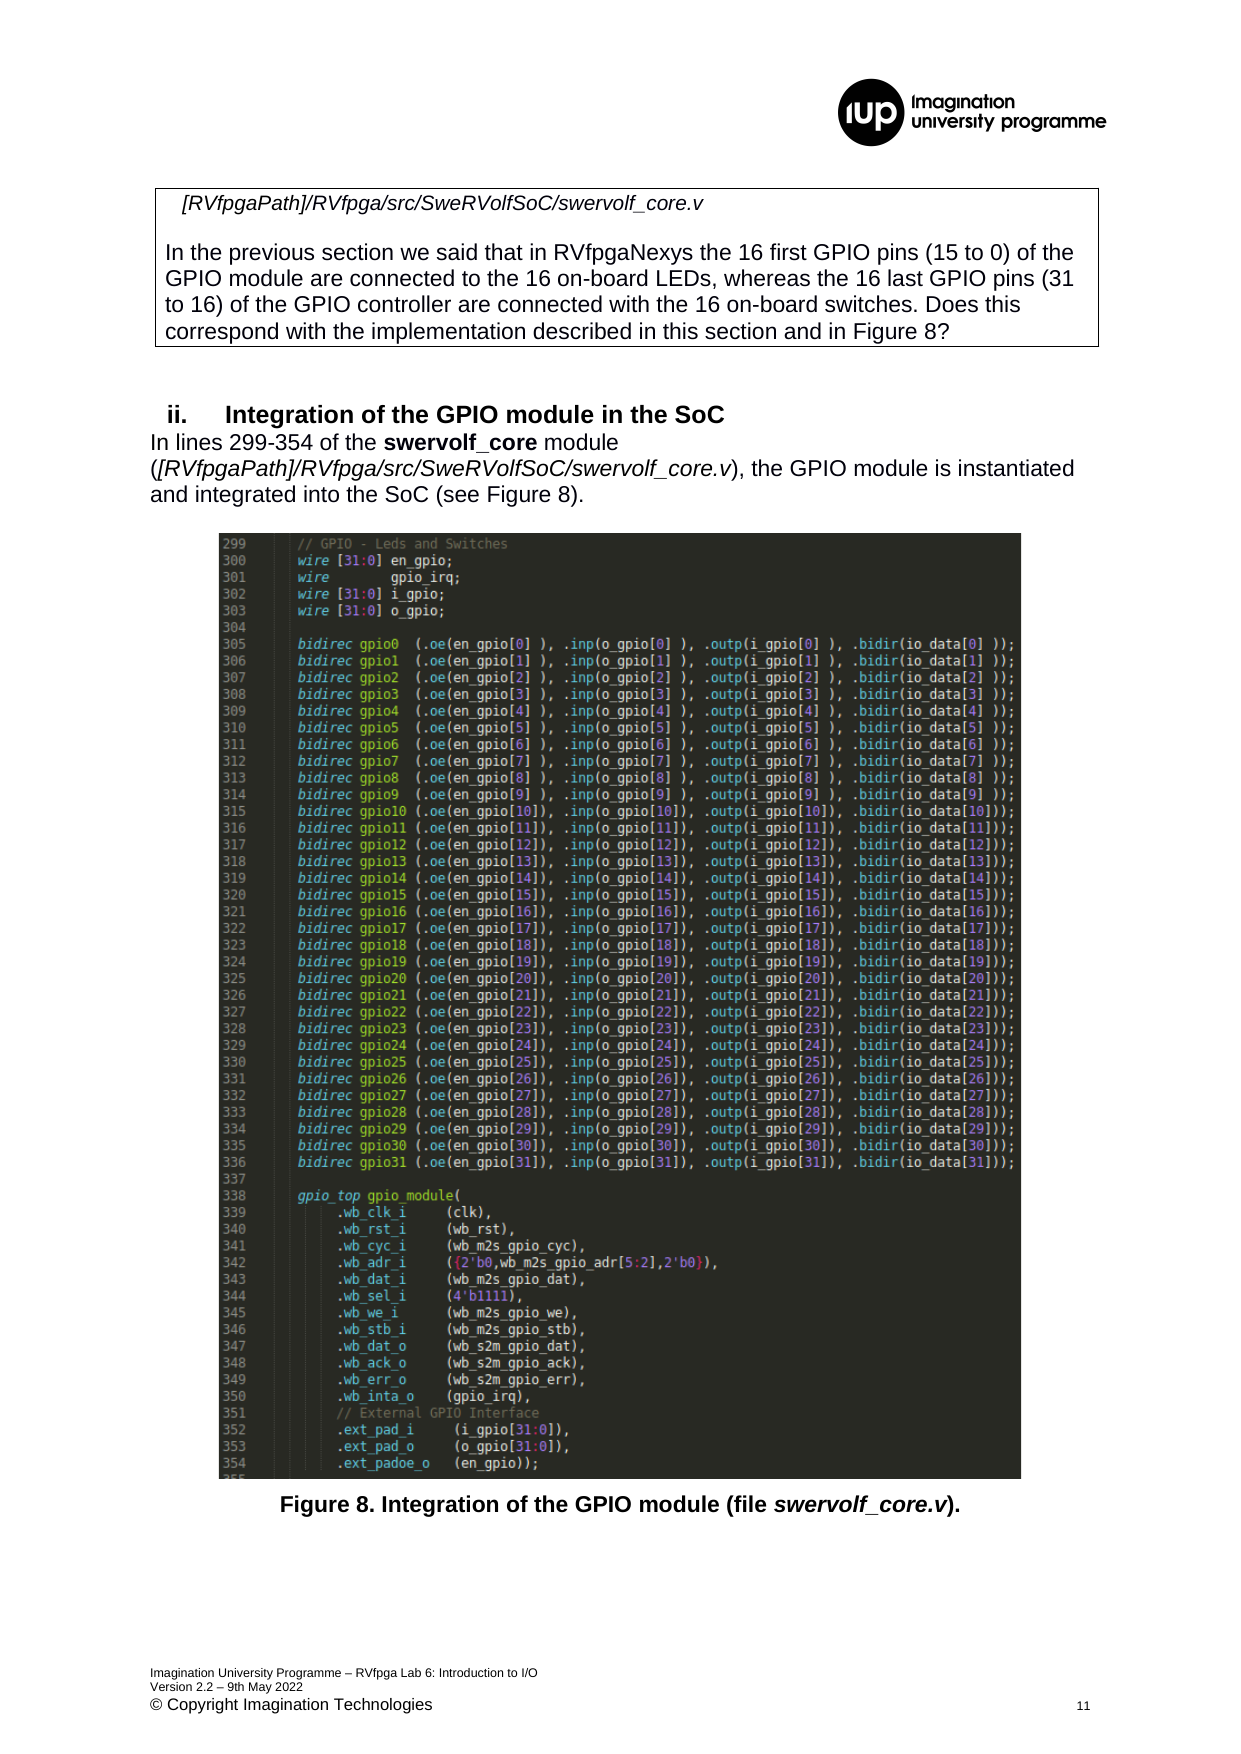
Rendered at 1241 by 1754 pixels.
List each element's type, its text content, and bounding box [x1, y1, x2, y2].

list Integration of the GPIO module in the SoC [187, 400, 1090, 428]
picture [837, 77, 1108, 148]
text In lines 299-354 of the swervolf_core module ([RVfpgaPath]/RVfpga/src/SweRVolfSoC/swervolf_core.v), the GPIO module is instantiated and integrated into the SoC (see Figure 8). [150, 428, 1090, 508]
list [RVfpgaPath]/RVfpga/src/SweRVolfSoC/swervolf_core.v [156, 189, 1098, 214]
list In the previous section we said that in RVfpgaNexys the 16 first GPIO pins (15 to 0) of the GPIO module are connected to the 16 on-board LEDs, whereas the 16 last GPIO pins (31 to 16) of the GPIO controller are connected with the 16 on-board switches. Does this correspond with the implementation described in this section and in Figure 8? [156, 235, 1098, 346]
picture [218, 533, 1022, 1479]
